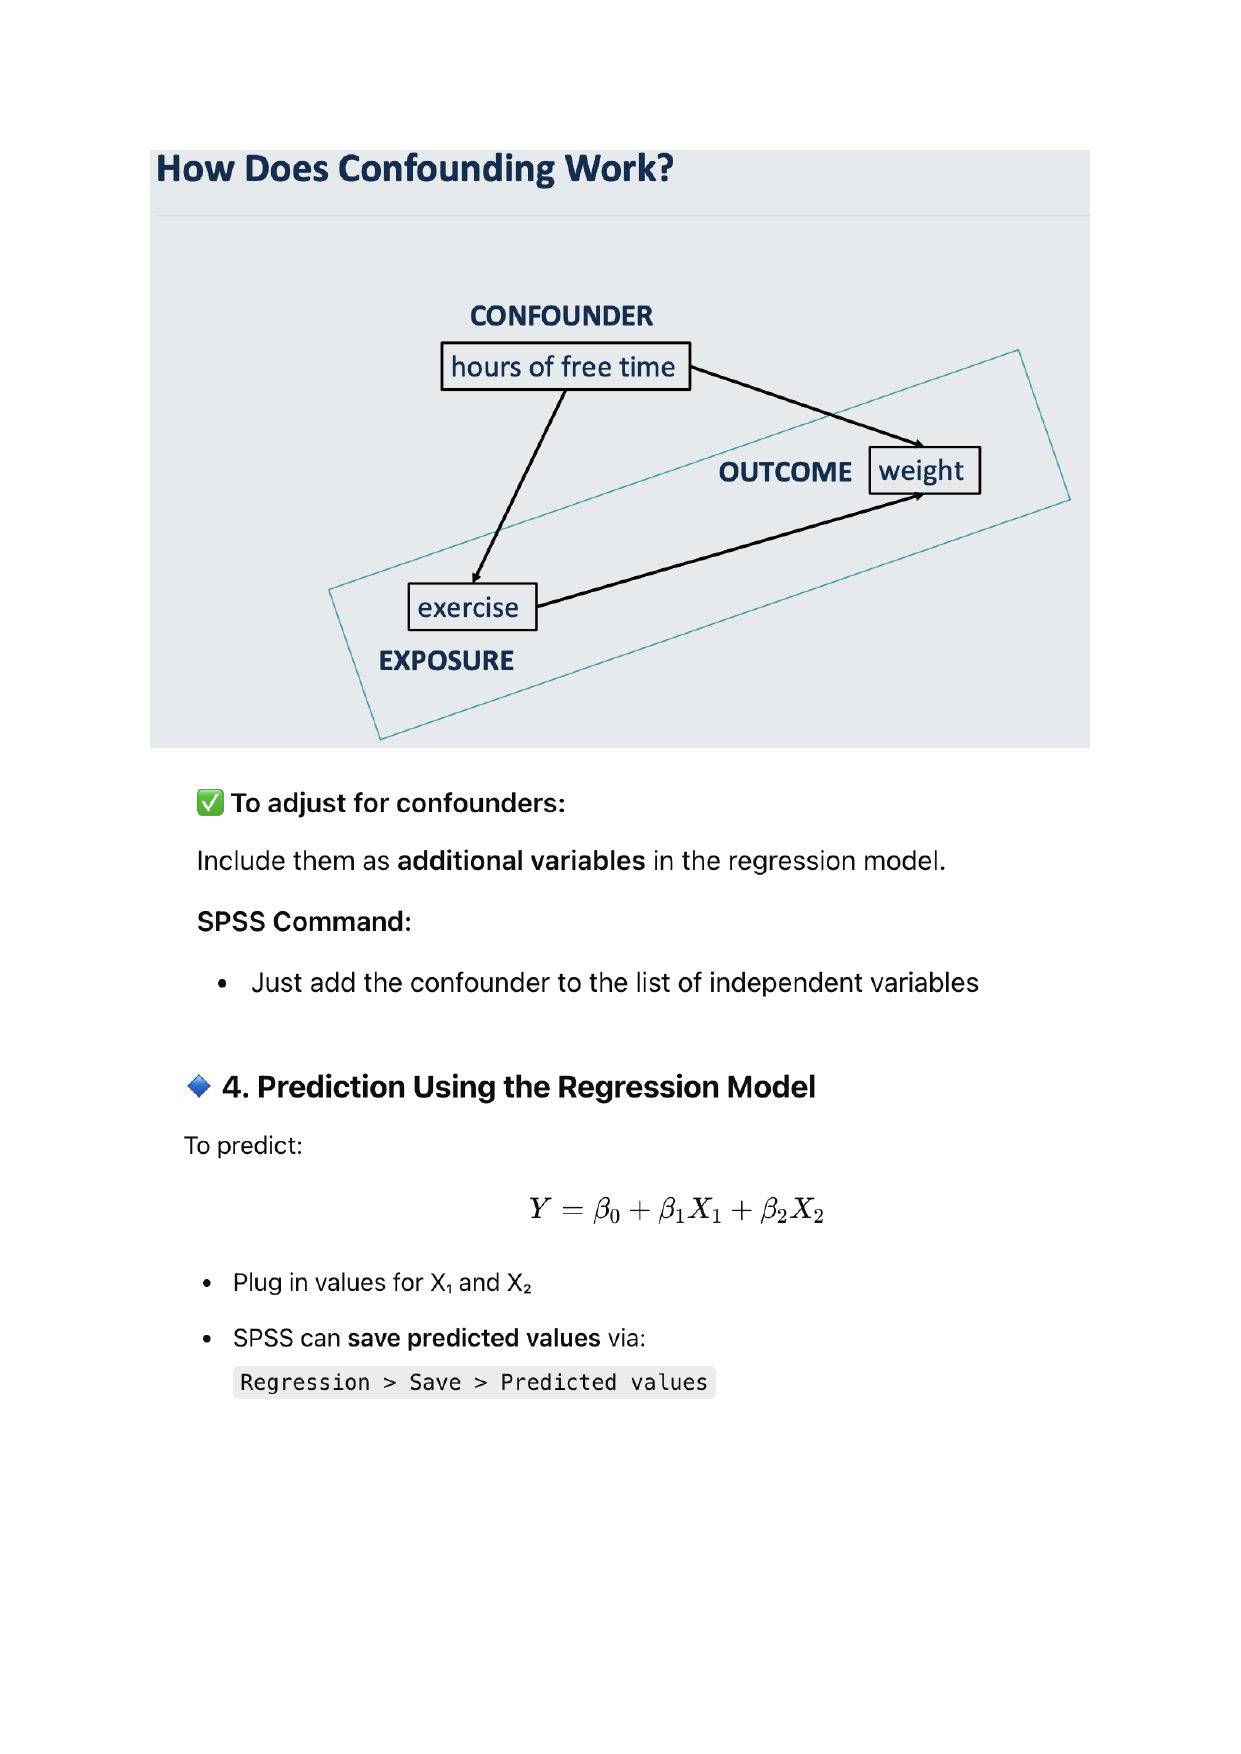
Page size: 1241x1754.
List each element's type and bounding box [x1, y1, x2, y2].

picture [150, 1053, 977, 1438]
picture [150, 150, 1091, 748]
picture [150, 768, 1091, 1032]
